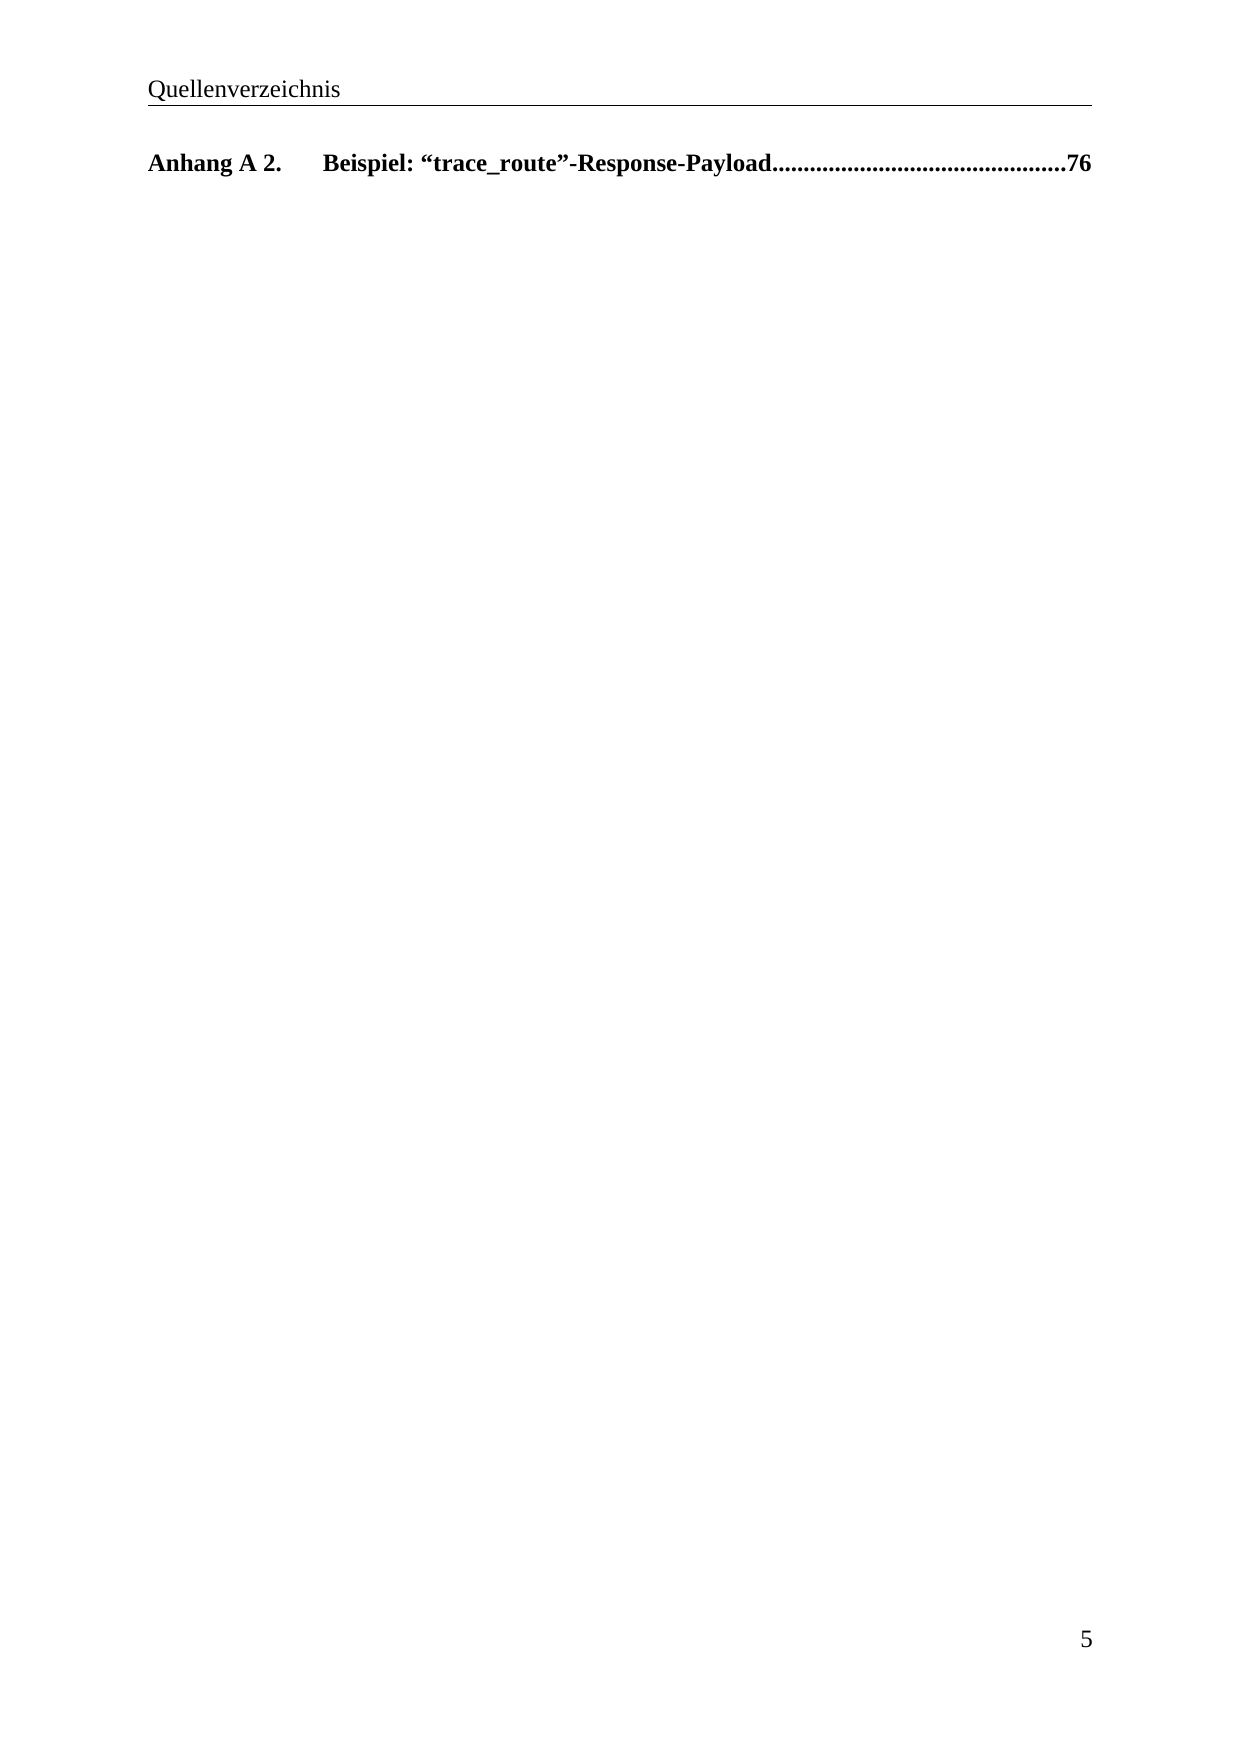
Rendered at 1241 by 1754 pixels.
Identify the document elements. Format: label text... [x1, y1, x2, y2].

text Anhang A 2. Beispiel: “trace_route”-Response-Payload 76 [148, 148, 1092, 176]
